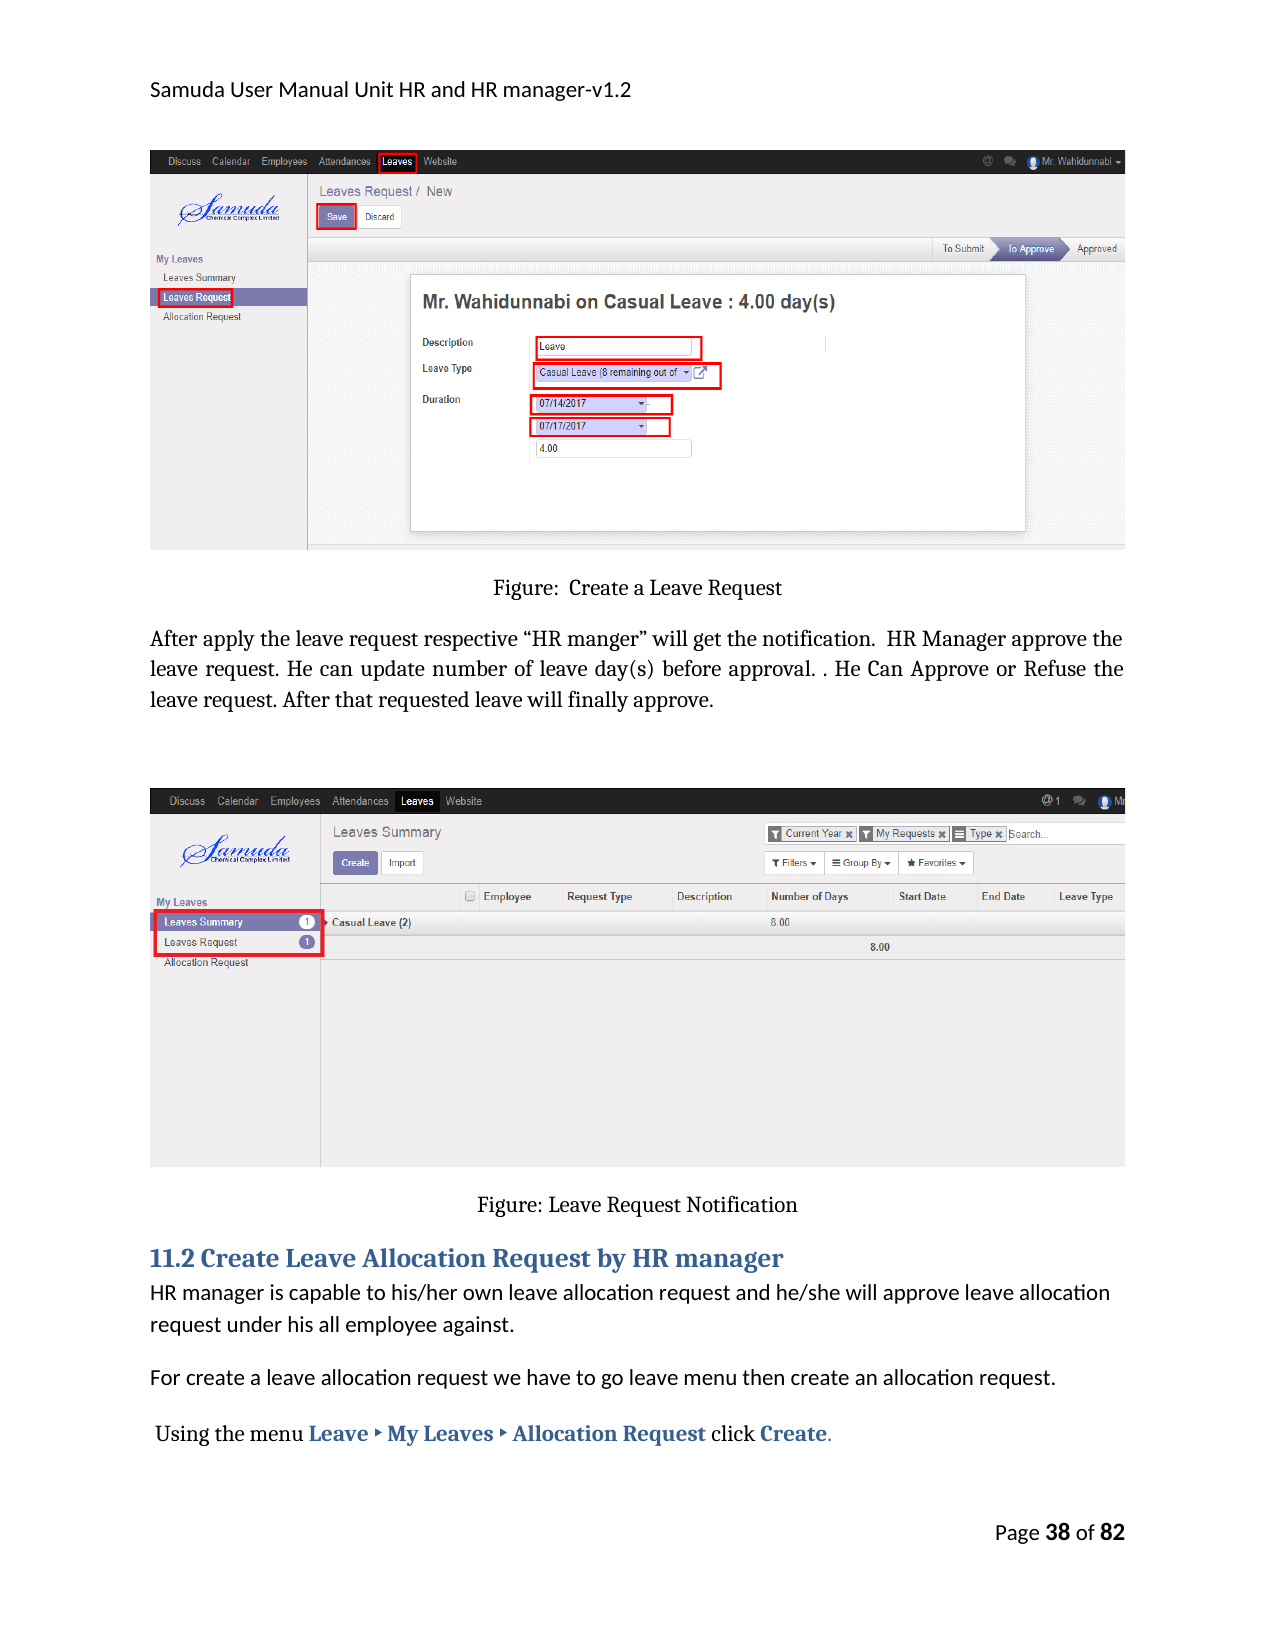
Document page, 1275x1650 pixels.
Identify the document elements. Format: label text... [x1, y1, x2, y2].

text Figure: Leave Request Notification [150, 1192, 1125, 1218]
text After apply the leave request respective “HR manger” will get the notification. HR Manager approve the leave request. He can update number of leave day(s) before approval. . He Can Approve or Refuse the leave request. After that requested leave will finally approve. [150, 626, 1125, 713]
text Using the menu Leave ‣ My Leaves ‣ Allocation Request click Create. [507, 1417, 1125, 1448]
picture [150, 788, 1125, 1167]
text HR manager is capable to his/her own leave allocation request and he/she will approve leave allocation request under his all employee against. [150, 1278, 1125, 1338]
picture [150, 150, 1125, 550]
text Figure: Create a Leave Request [150, 575, 1125, 601]
subtitle 11.2 Create Leave Allocation Request by HR manager [150, 1243, 1125, 1274]
text Using the menu Leave ‣ My Leaves ‣ Allocation Request click Create. [150, 1417, 374, 1448]
text For create a leave allocation request we have to go leave menu then create an allocation request. [150, 1363, 1125, 1392]
